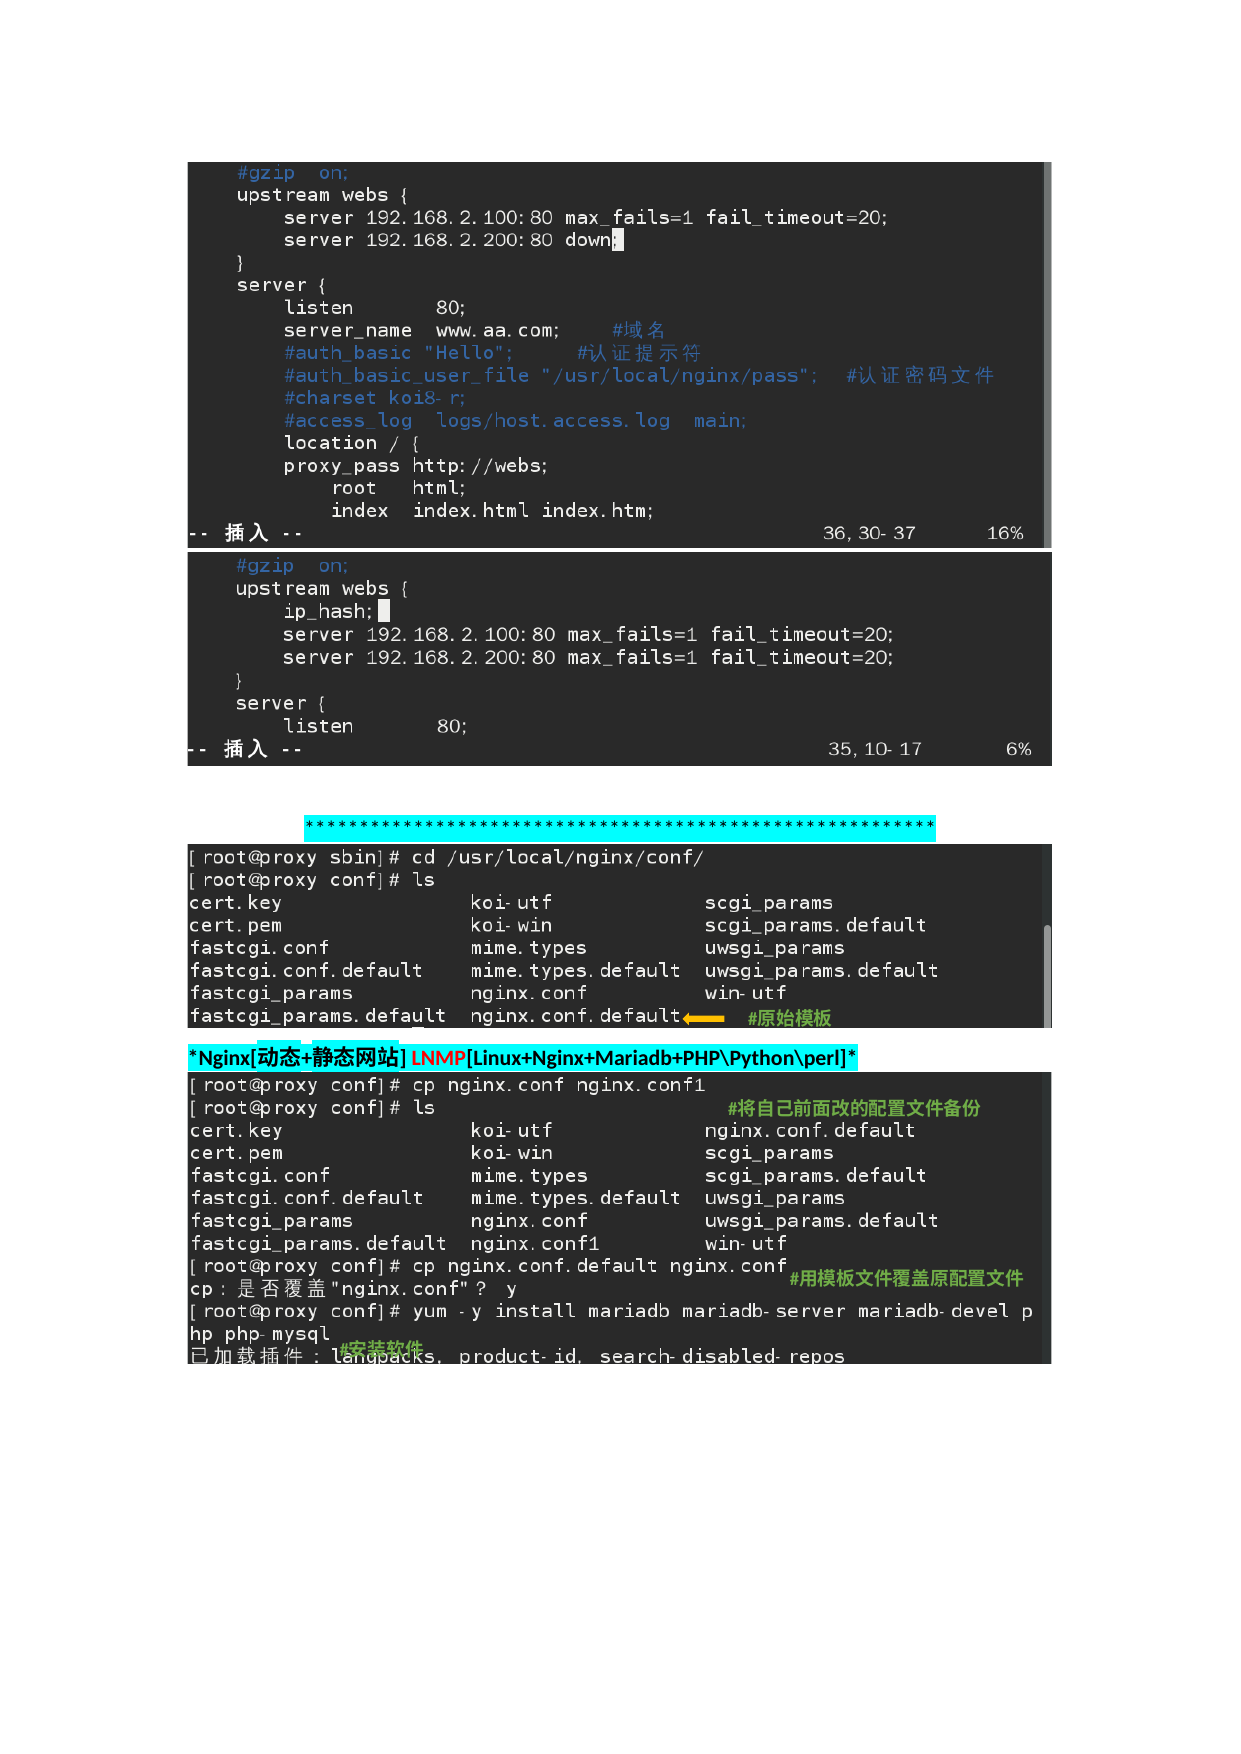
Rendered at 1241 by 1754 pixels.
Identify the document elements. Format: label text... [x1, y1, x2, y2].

picture [187, 1072, 1052, 1364]
list ********************************************************** [187, 812, 1053, 844]
picture [187, 552, 1052, 766]
picture [187, 162, 1052, 548]
picture [187, 844, 1052, 1028]
list *Nginx[动态+静态网站] LNMP[Linux+Nginx+Mariadb+PHP\Python\perl]* [187, 1039, 1053, 1072]
